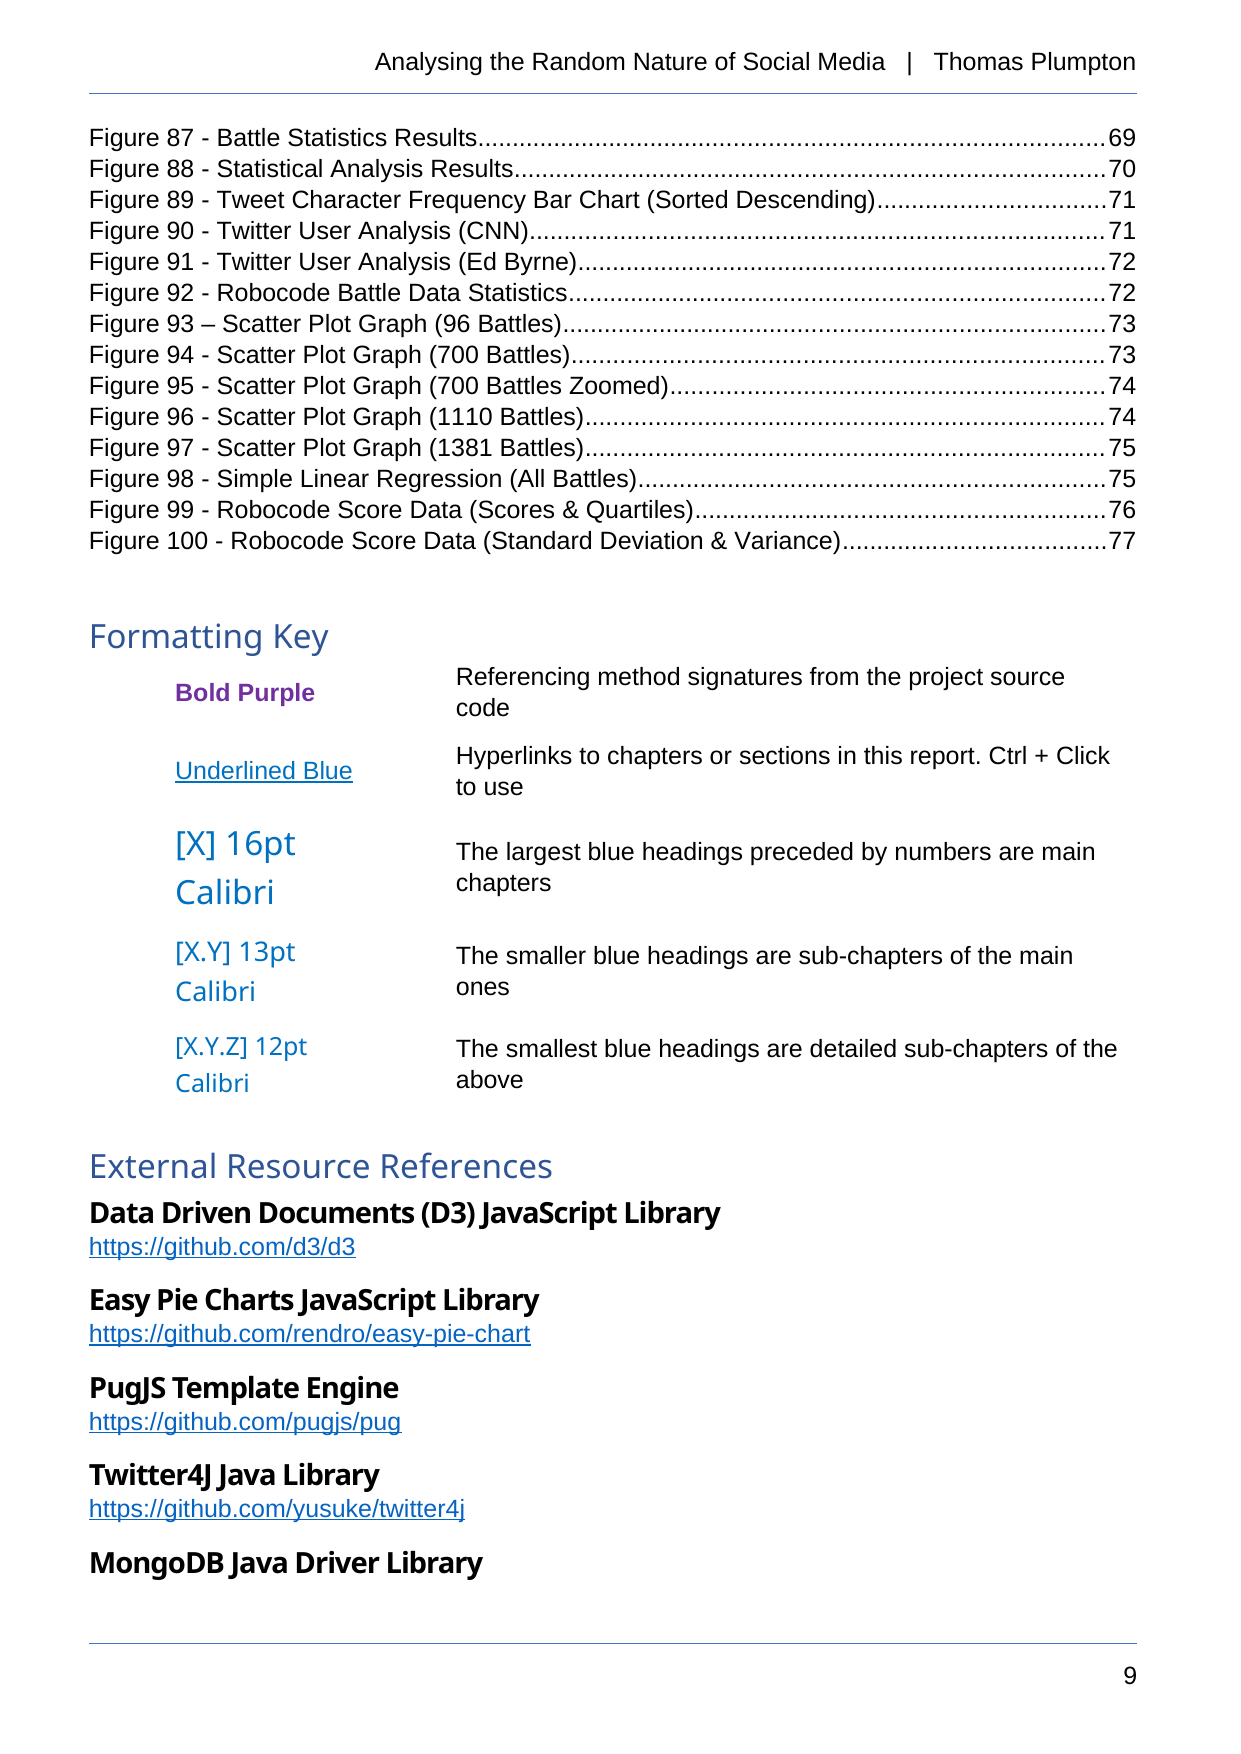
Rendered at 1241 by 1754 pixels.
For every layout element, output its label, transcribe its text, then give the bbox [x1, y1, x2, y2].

title PugJS Template Engine [89, 1367, 1137, 1407]
text https://github.com/rendro/easy-pie-chart [89, 1319, 1137, 1348]
table_cell The smallest blue headings are detailed sub-chapters of the above [369, 1029, 1136, 1118]
text Figure 95 - Scatter Plot Graph (700 Battles Zoomed) 74 [89, 371, 1137, 399]
text https://github.com/yusuke/twitter4j [89, 1494, 1137, 1523]
table_cell [X.Y] 13pt Calibri [89, 933, 369, 1028]
table_cell The largest blue headings preceded by numbers are main chapters [369, 820, 1136, 933]
text Figure 91 - Twitter User Analysis (Ed Byrne) 72 [89, 247, 1137, 275]
table_header Bold Purple [89, 662, 369, 741]
text Figure 98 - Simple Linear Regression (All Battles) 75 [89, 464, 1137, 493]
text Figure 89 - Tweet Character Frequency Bar Chart (Sorted Descending) 71 [89, 184, 1137, 213]
table_cell The smaller blue headings are sub-chapters of the main ones [369, 933, 1136, 1028]
text https://github.com/d3/d3 [89, 1232, 1137, 1261]
text Figure 87 - Battle Statistics Results 69 [89, 122, 1137, 151]
text https://github.com/pugjs/pug [89, 1407, 1137, 1436]
text Figure 100 - Robocode Score Data (Standard Deviation & Variance) 77 [89, 526, 1137, 555]
title MongoDB Java Driver Library [89, 1542, 1137, 1582]
table_cell [X] 16pt Calibri [89, 820, 369, 933]
title Data Driven Documents (D3) JavaScript Library [89, 1192, 1137, 1232]
text Figure 90 - Twitter User Analysis (CNN) 71 [89, 216, 1137, 244]
subtitle Formatting Key [89, 613, 1137, 658]
text Figure 97 - Scatter Plot Graph (1381 Battles) 75 [89, 433, 1137, 462]
title Easy Pie Charts JavaScript Library [89, 1280, 1137, 1319]
text Figure 88 - Statistical Analysis Results 70 [89, 153, 1137, 182]
text Figure 92 - Robocode Battle Data Statistics 72 [89, 278, 1137, 306]
table_cell Underlined Blue [89, 741, 369, 819]
text Figure 94 - Scatter Plot Graph (700 Battles) 73 [89, 340, 1137, 368]
table_header Referencing method signatures from the project source code [369, 662, 1136, 741]
text Figure 96 - Scatter Plot Graph (1110 Battles) 74 [89, 402, 1137, 431]
table_cell [X.Y.Z] 12pt Calibri [89, 1029, 369, 1118]
text Figure 93 – Scatter Plot Graph (96 Battles) 73 [89, 309, 1137, 337]
table_cell Hyperlinks to chapters or sections in this report. Ctrl + Click to use [369, 741, 1136, 819]
text Figure 99 - Robocode Score Data (Scores & Quartiles) 76 [89, 495, 1137, 524]
title Twitter4J Java Library [89, 1454, 1137, 1494]
subtitle External Resource References [89, 1143, 1137, 1189]
